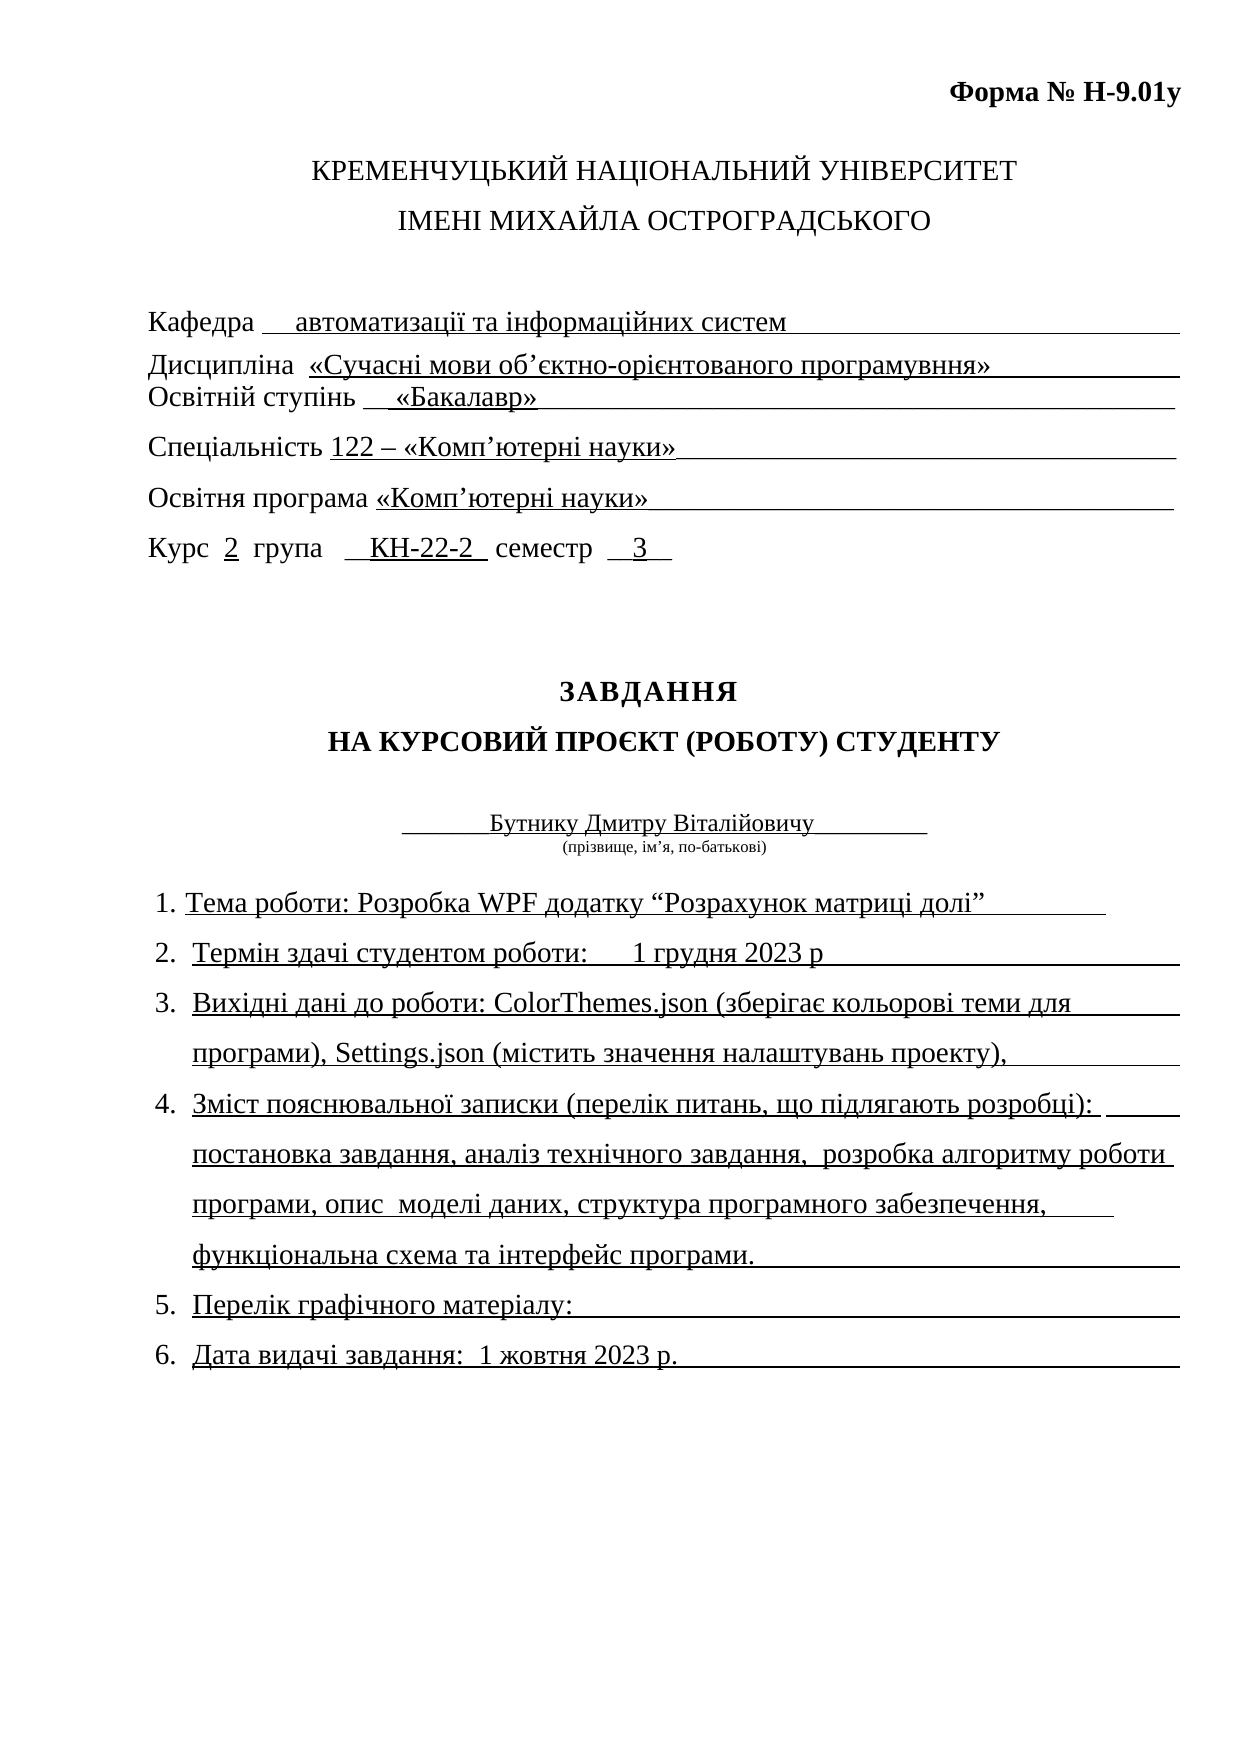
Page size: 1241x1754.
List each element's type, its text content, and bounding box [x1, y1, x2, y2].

list Зміст пояснювальної записки (перелік питань, що підлягають розробці): [154, 1086, 1181, 1119]
list Дата видачі завдання: 1 жовтня 2023 р. [154, 1337, 1181, 1371]
text Освітня програма «Комп’ютерні науки»__________________________________________ [148, 480, 1181, 513]
text Спеціальність 122 – «Комп’ютерні науки»________________________________________ [148, 429, 1181, 463]
text Дисципліна «Сучасні мови об’єктно-орієнтованого програмувння» [148, 354, 1181, 379]
text Кафедра автоматизації та інформаційних систем [148, 304, 1181, 337]
text КРЕМЕНЧУЦЬКИЙ НАЦІОНАЛЬНИЙ УНІВЕРСИТЕТ [148, 153, 1181, 186]
list Вихідні дані до роботи: ColorThemes.json (зберігає кольорові теми для програми), Settings.json (містить значення налаштувань проекту), [154, 985, 1181, 1069]
text (прізвище, ім’я, по-батькові) [148, 837, 1181, 856]
text Курс 2 група __КН-22-2 семестр __3__ [148, 530, 1181, 564]
text ІМЕНІ МИХАЙЛА ОСТРОГРАДСЬКОГО [148, 203, 1181, 237]
text Освітній ступінь __ «Бакалавр»___________________________________________________ [148, 379, 1181, 413]
text Форма № Н-9.01у [148, 74, 1181, 107]
list Термін здачі студентом роботи: 1 грудня 2023 р [154, 935, 1181, 968]
list постановка завдання, аналіз технічного завдання, розробка алгоритму роботи програми, опис моделі даних, структура програмного забезпечення, функціональна схема та інтерфейс програми. [192, 1136, 1181, 1270]
text НА КУРСОВИЙ ПРОЄКТ (РОБОТУ) СТУДЕНТУ [148, 724, 1181, 758]
list Перелік графічного матеріалу: [154, 1287, 1181, 1321]
list Тема роботи: Розробка WPF додатку “Розрахунок матриці долі” [154, 885, 1211, 918]
text _______Бутнику Дмитру Віталійовичу_________ [148, 808, 1181, 837]
text ЗАВДАННЯ [354, 674, 942, 707]
